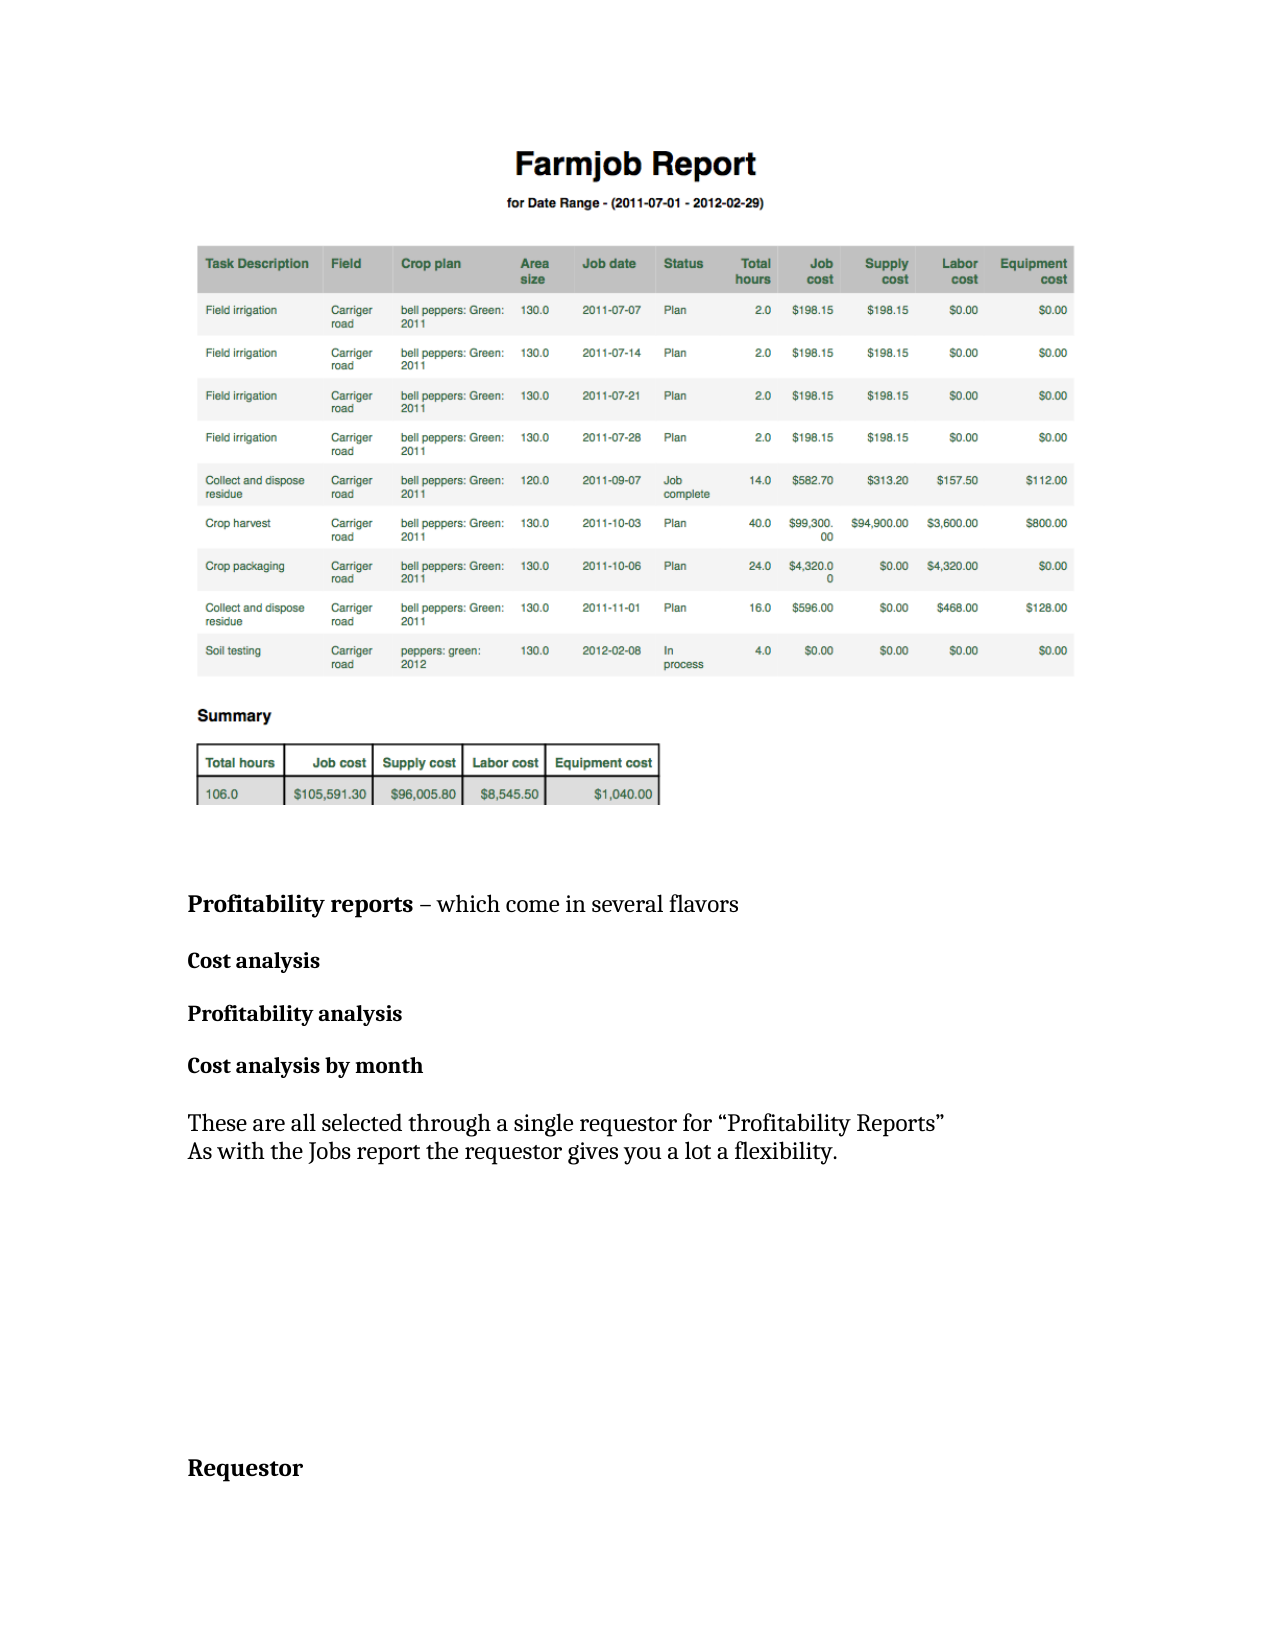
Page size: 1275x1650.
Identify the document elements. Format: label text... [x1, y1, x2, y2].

text Cost analysis by month [187, 1053, 1087, 1080]
text These are all selected through a single requestor for “Profitability Reports” [187, 1108, 1087, 1137]
text Cost analysis [187, 948, 1087, 974]
text Profitability reports – which come in several flavors [187, 890, 1087, 919]
picture [187, 150, 1088, 805]
text Profitability analysis [187, 1001, 1087, 1027]
text Requestor [187, 1453, 1087, 1482]
text As with the Jobs report the requestor gives you a lot a flexibility. [187, 1137, 1087, 1166]
